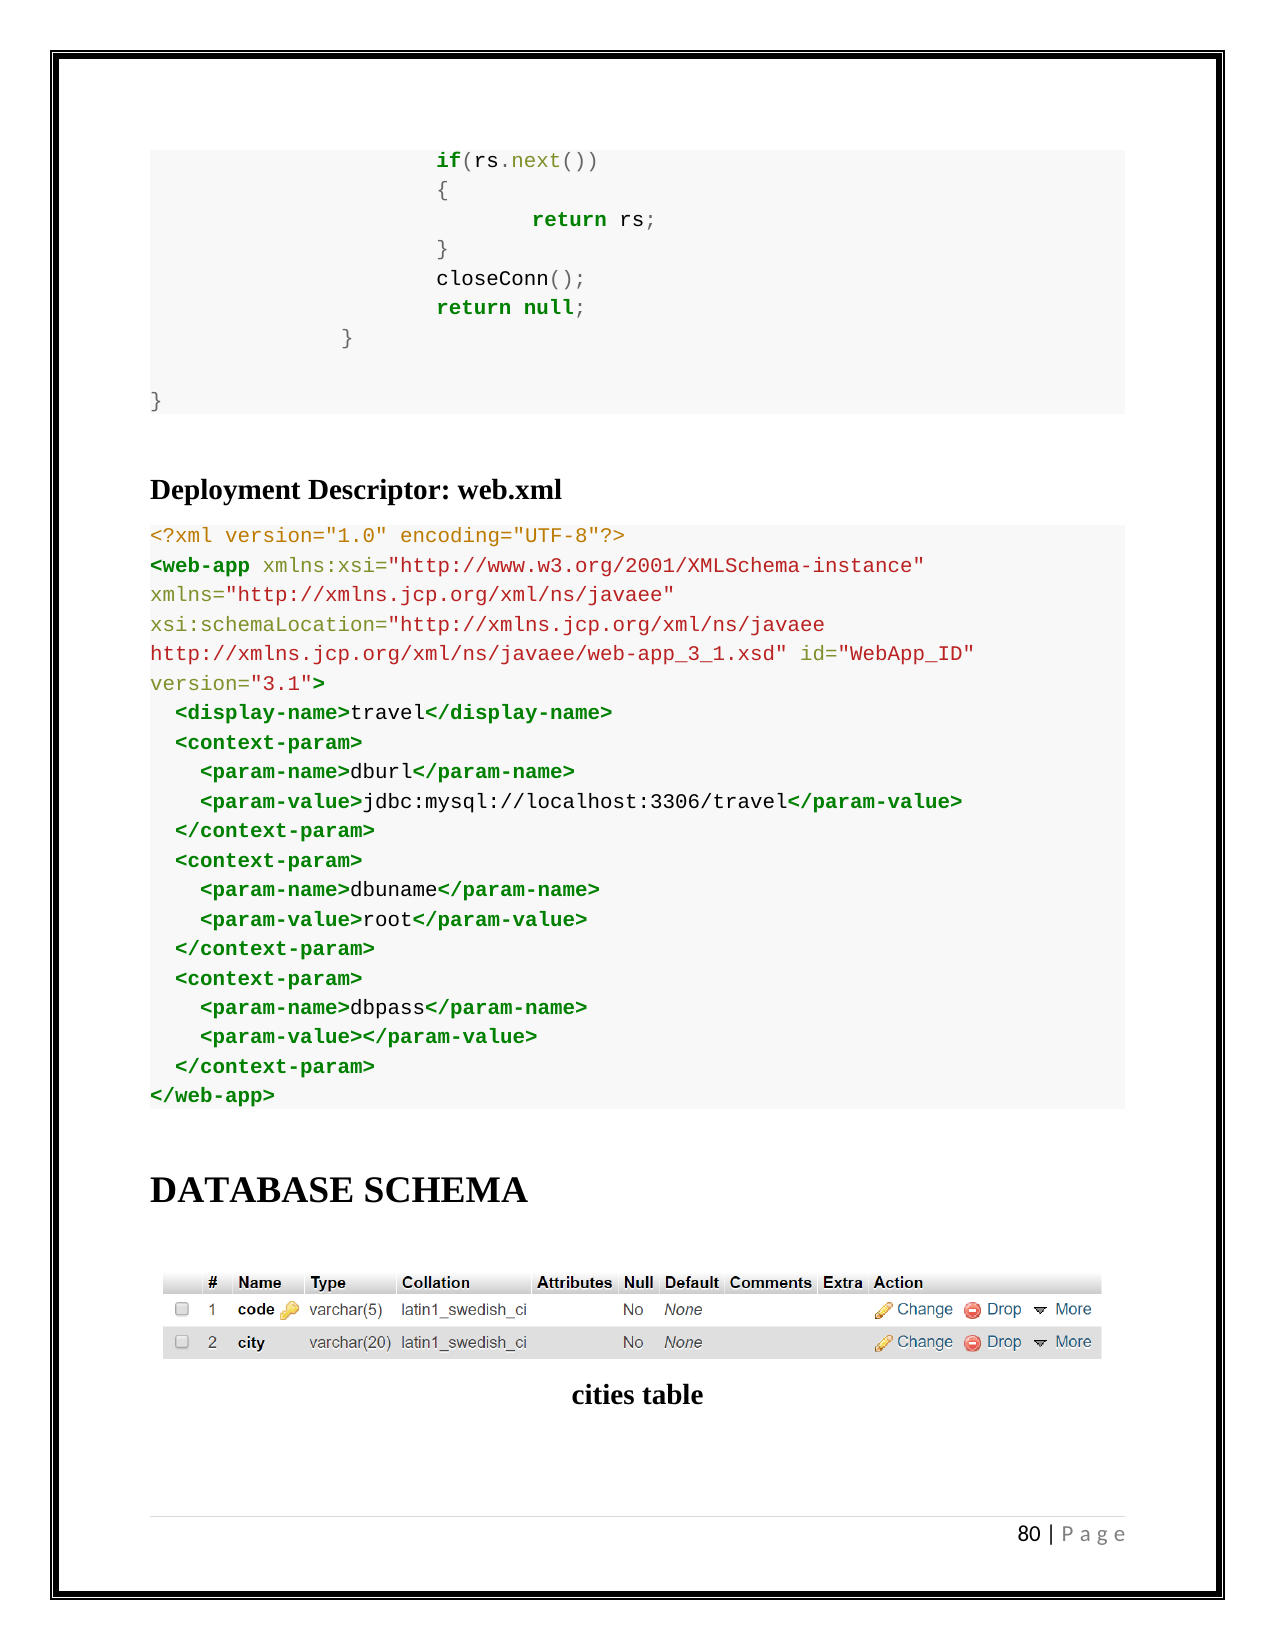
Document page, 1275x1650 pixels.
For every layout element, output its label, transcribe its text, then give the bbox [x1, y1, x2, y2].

text <web-app xmlns:xsi="http://www.w3.org/2001/XMLSchema-instance" xmlns="http://xmlns.jcp.org/xml/ns/javaee" xsi:schemaLocation="http://xmlns.jcp.org/xml/ns/javaee http://xmlns.jcp.org/xml/ns/javaee/web-app_3_1.xsd" id="WebApp_ID" version="3.1"> [150, 555, 1125, 696]
text closeConn(); [150, 268, 1125, 292]
text <param-value></param-value> [150, 1026, 1125, 1050]
text <param-name>dbuname</param-name> [150, 879, 1125, 903]
text DATABASE SCHEMA [150, 1168, 1125, 1211]
text <?xml version="1.0" encoding="UTF-8"?> [150, 525, 1125, 549]
text </context-param> [150, 938, 1125, 962]
text <param-name>dbpass</param-name> [150, 997, 1125, 1021]
text <context-param> [150, 849, 1125, 873]
text Deployment Descriptor: web.xml [150, 472, 1125, 506]
text return null; [150, 297, 1125, 321]
text if(rs.next()) [150, 150, 1125, 174]
picture [161, 1266, 1124, 1378]
text <param-value>root</param-value> [150, 908, 1125, 932]
text </context-param> [150, 1056, 1125, 1079]
text <context-param> [150, 732, 1125, 755]
text <param-name>dburl</param-name> [150, 761, 1125, 785]
text { [150, 179, 1125, 203]
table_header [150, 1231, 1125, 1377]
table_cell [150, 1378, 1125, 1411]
text </context-param> [150, 820, 1125, 844]
text <context-param> [150, 967, 1125, 991]
text } [150, 327, 1125, 351]
text } [150, 238, 1125, 262]
text </web-app> [150, 1085, 1125, 1109]
text return rs; [150, 209, 1125, 233]
text } [150, 390, 1125, 414]
text <display-name>travel</display-name> [150, 702, 1125, 726]
text <param-value>jdbc:mysql://localhost:3306/travel</param-value> [150, 791, 1125, 814]
